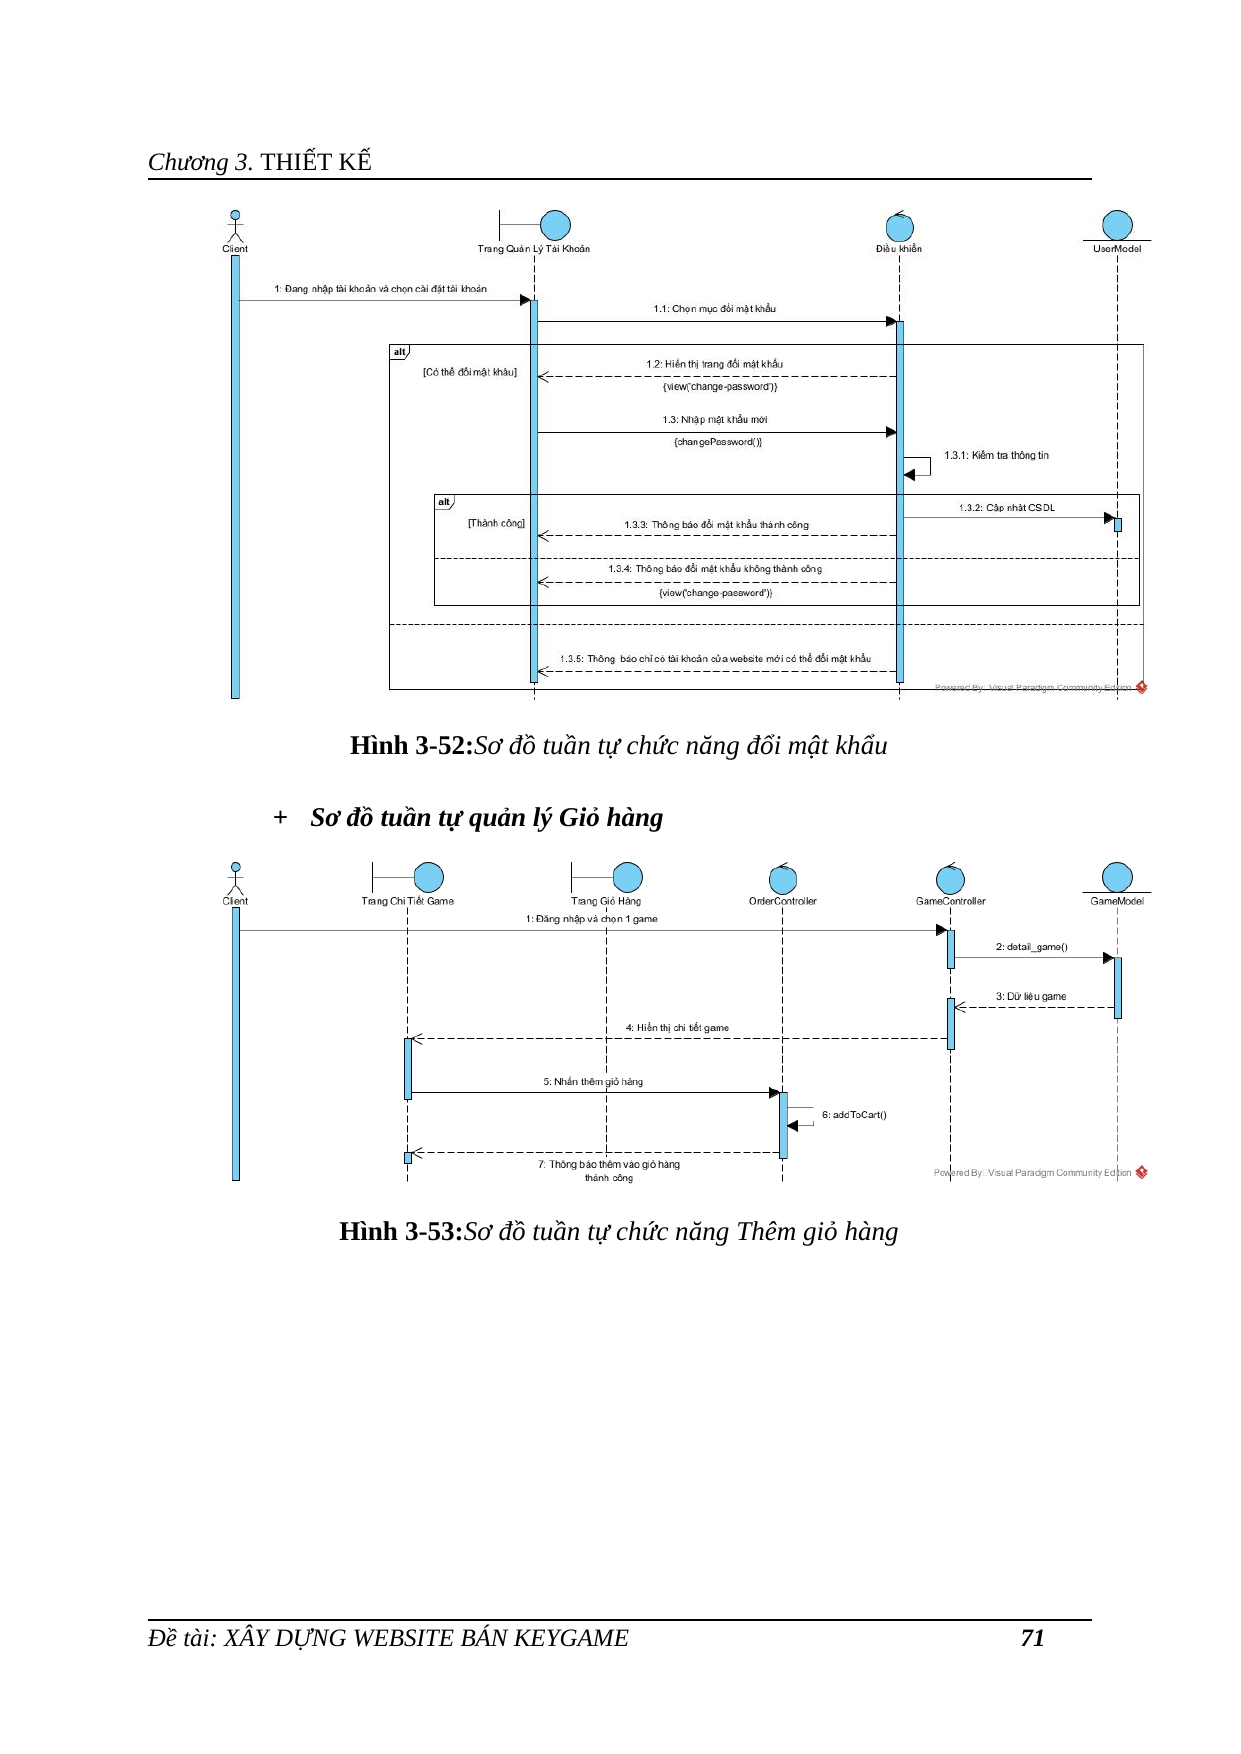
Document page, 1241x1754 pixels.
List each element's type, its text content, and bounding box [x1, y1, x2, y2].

picture [206, 860, 1152, 1187]
subtitle Sơ đồ tuần tự quản lý Giỏ hàng [273, 801, 1092, 832]
picture [206, 208, 1152, 702]
